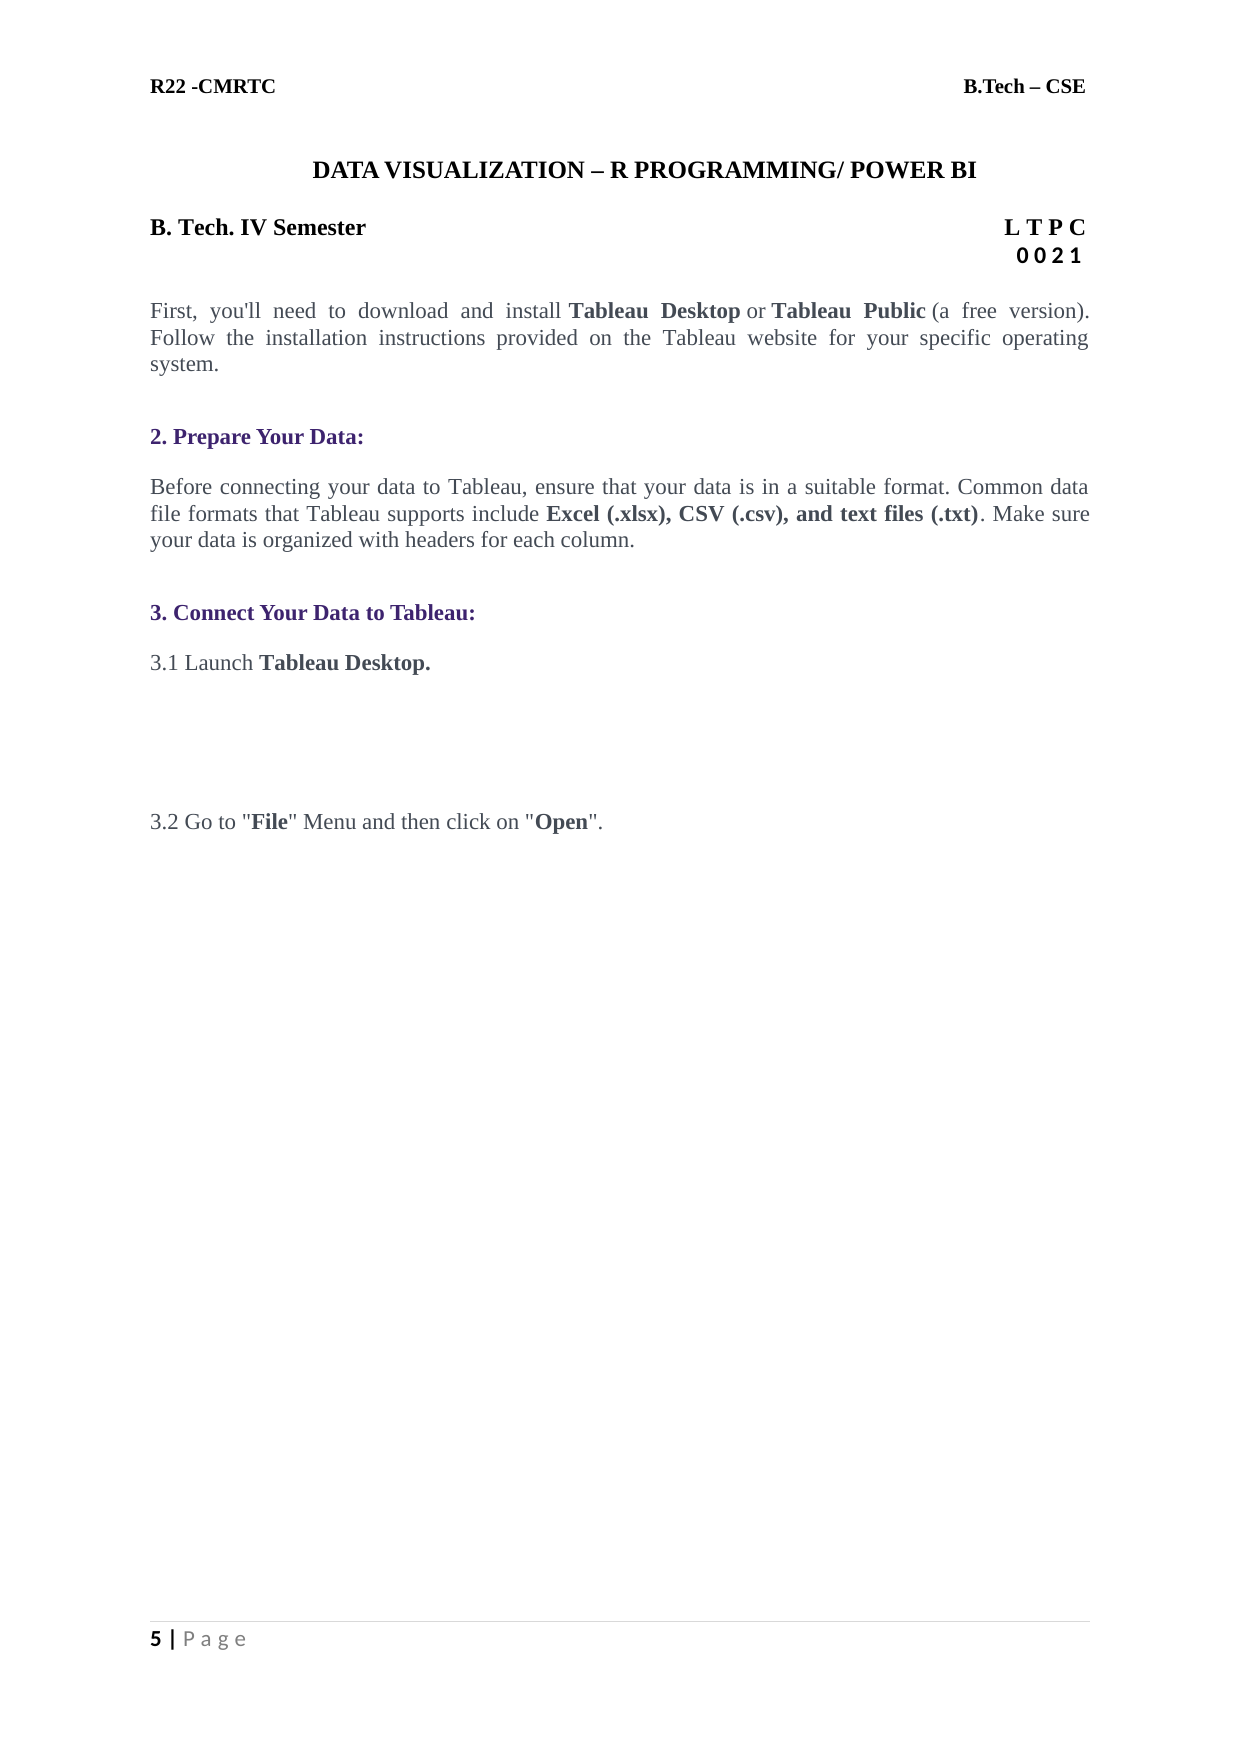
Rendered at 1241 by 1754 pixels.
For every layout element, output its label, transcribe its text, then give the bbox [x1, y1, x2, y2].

text First, you'll need to download and install Tableau Desktop or Tableau Public (a free version). Follow the installation instructions provided on the Tableau website for your specific operating system. [150, 297, 1090, 377]
text 3.1 Launch Tableau Desktop. [150, 649, 1090, 675]
text Before connecting your data to Tableau, ensure that your data is in a suitable format. Common data file formats that Tableau supports include Excel (.xlsx), CSV (.csv), and text files (.txt). Make sure your data is organized with headers for each column. [150, 473, 1090, 552]
text 3.2 Go to "File" Menu and then click on "Open". [150, 808, 1090, 835]
subtitle 2. Prepare Your Data: [150, 423, 1090, 450]
subtitle 3. Connect Your Data to Tableau: [150, 599, 1090, 626]
